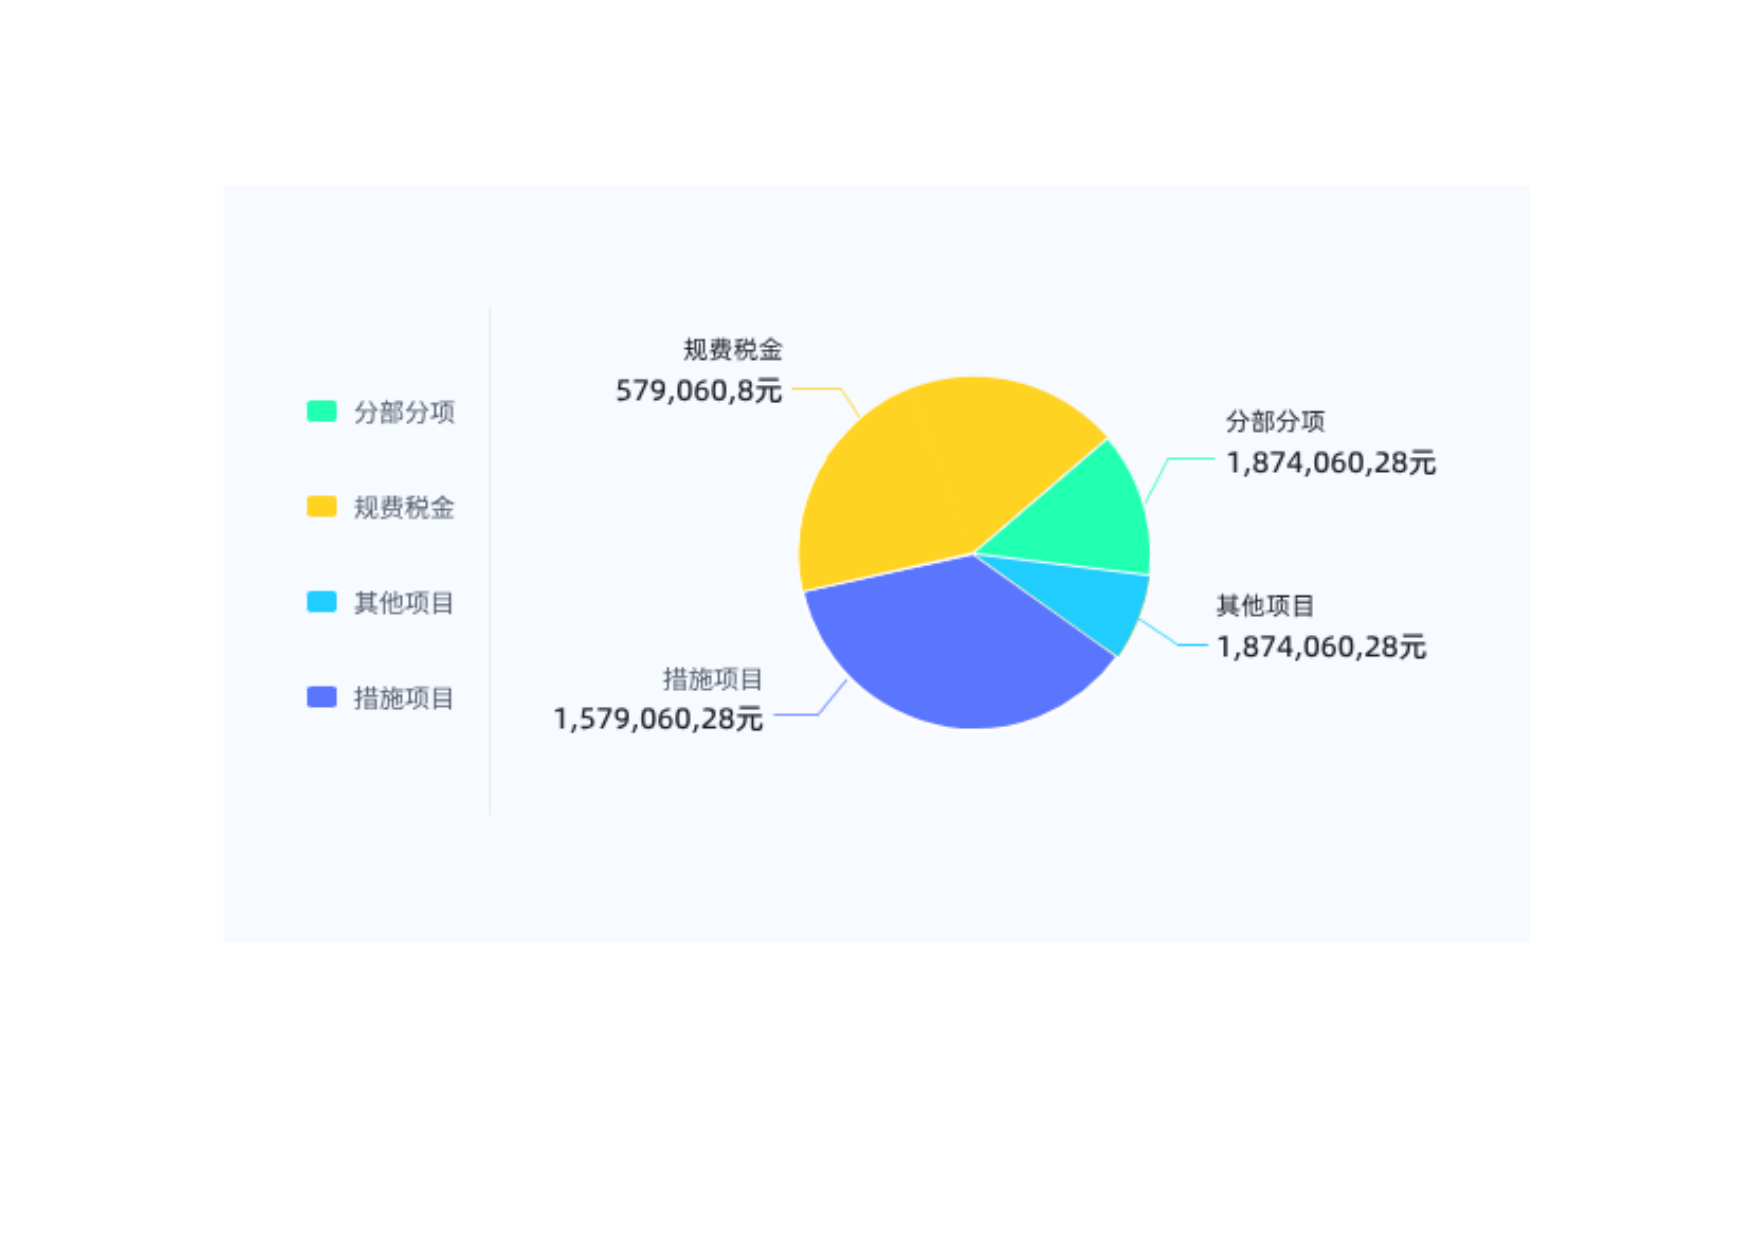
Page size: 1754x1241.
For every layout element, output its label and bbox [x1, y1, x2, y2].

picture [223, 185, 1531, 943]
